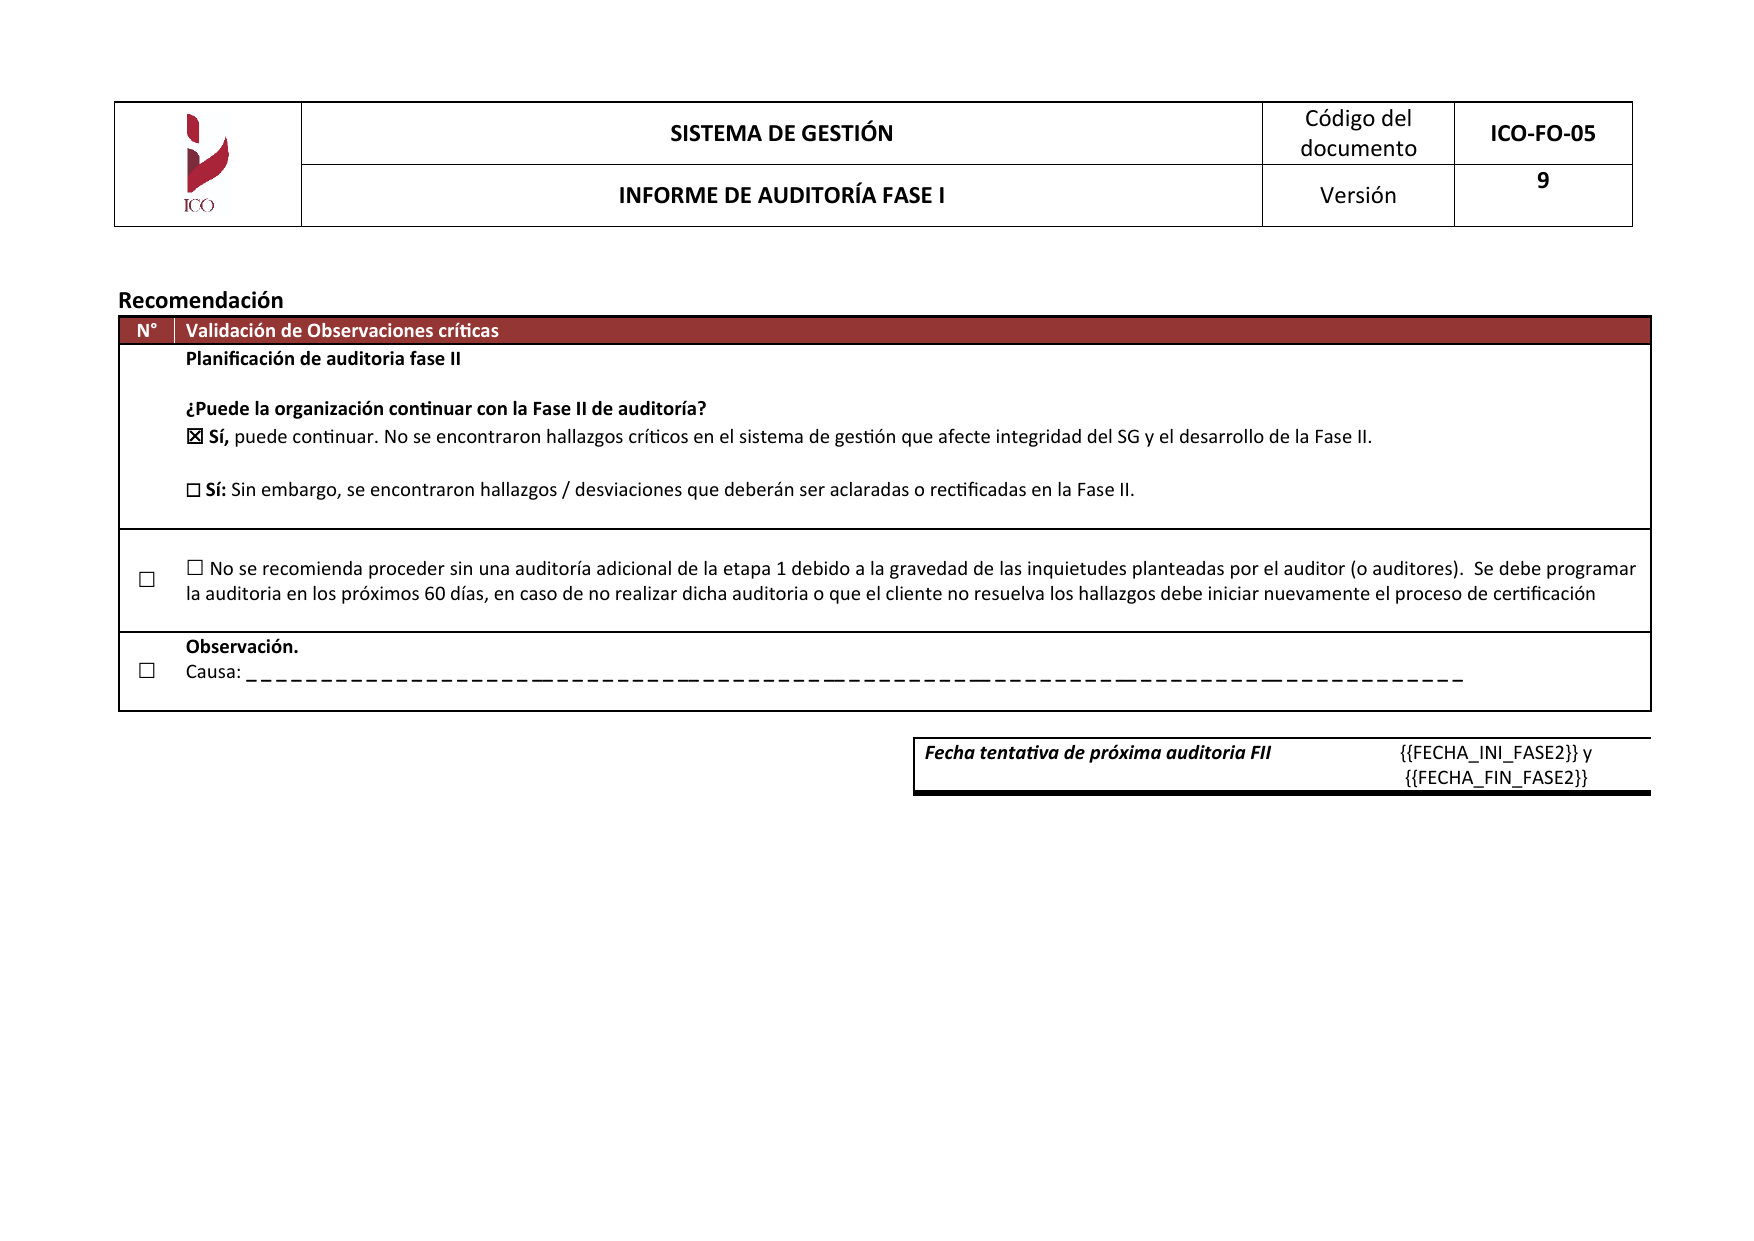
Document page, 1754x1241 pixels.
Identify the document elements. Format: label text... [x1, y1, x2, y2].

table_header N° [120, 318, 174, 343]
table_header {{FECHA_INI_FASE2}} y {{FECHA_FIN_FASE2}} [1341, 739, 1651, 790]
table_header Validación de Observaciones críticas [175, 318, 1650, 343]
table_cell ☐ [120, 530, 174, 631]
table_cell ☐ No se recomienda proceder sin una auditoría adicional de la etapa 1 debido a la gravedad de las inquietudes planteadas por el auditor (o auditores). Se debe programar la auditoria en los próximos 60 días, en caso de no realizar dicha auditoria o que el cliente no resuelva los hallazgos debe iniciar nuevamente el proceso de certificación [175, 530, 1650, 631]
picture [178, 113, 231, 217]
table_header Fecha tentativa de próxima auditoria FII [915, 739, 1341, 790]
table_cell Observación. Causa: _ _ _ _ _ _ _ _ _ _ _ _ _ _ _ _ _ _ _ __ _ _ _ _ _ _ _ _ __ _ _ _ _ _ _ _ _ __ _ _ _ _ _ _ _ _ __ _ _ _ _ _ _ _ _ __ _ _ _ _ _ _ _ _ __ _ _ _ _ _ _ _ _ _ _ _ _ [175, 633, 1650, 709]
table_cell [120, 345, 174, 527]
table_cell ☐ [120, 633, 174, 709]
table_cell Planificación de auditoria fase II ¿Puede la organización continuar con la Fase II de auditoría? Sí, puede continuar. No se encontraron hallazgos críticos en el sistema de gestión que afecte integridad del SG y el desarrollo de la Fase II. Sí: Sin embargo, se encontraron hallazgos / desviaciones que deberán ser aclaradas o rectificadas en la Fase II. [175, 345, 1650, 527]
text Recomendación [118, 285, 1636, 315]
